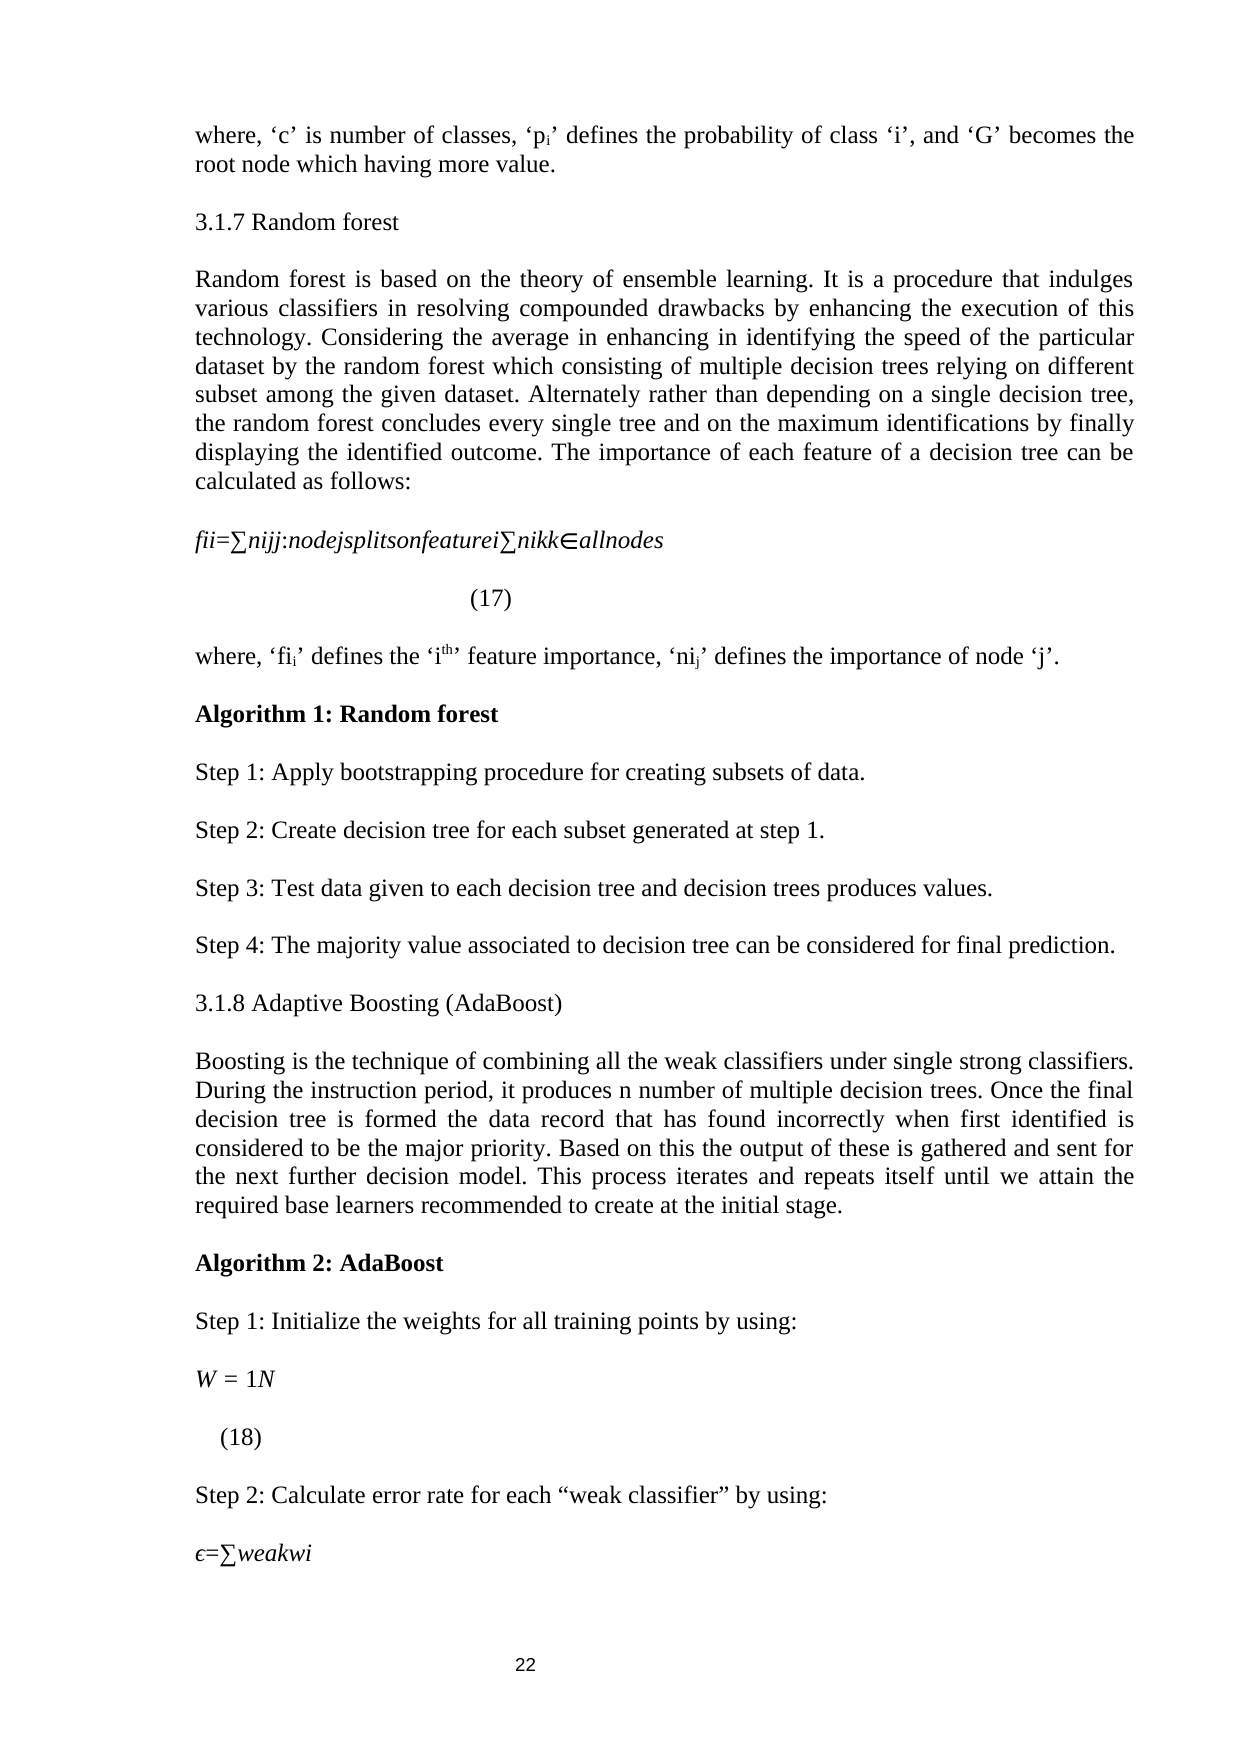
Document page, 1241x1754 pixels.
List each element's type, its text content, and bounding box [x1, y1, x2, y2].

text Step 4: The majority value associated to decision tree can be considered for final prediction. [195, 931, 1135, 959]
text where, ‘fii’ defines the ‘ith’ feature importance, ‘nij’ defines the importance of node ‘j’. [195, 641, 1135, 670]
text Random forest is based on the theory of ensemble learning. It is a procedure that indulges various classifiers in resolving compounded drawbacks by enhancing the execution of this technology. Considering the average in enhancing in identifying the speed of the particular dataset by the random forest which consisting of multiple decision trees relying on different subset among the given dataset. Alternately rather than depending on a single decision tree, the random forest concludes every single tree and on the maximum identifications by finally displaying the identified outcome. The importance of each feature of a decision tree can be calculated as follows: [195, 264, 1135, 494]
text Boosting is the technique of combining all the weak classifiers under single strong classifiers. During the instruction period, it produces n number of multiple decision trees. Once the final decision tree is formed the data record that has found incorrectly when first identified is considered to be the major priority. Based on this the output of these is gathered and sent for the next further decision model. This process iterates and repeats itself until we attain the required base learners recommended to create at the initial stage. [195, 1046, 1135, 1219]
text Step 2: Calculate error rate for each “weak classifier” by using: [195, 1480, 1135, 1508]
text 3.1.8 Adaptive Boosting (AdaBoost) [195, 988, 1135, 1017]
text Algorithm 2: AdaBoost [195, 1248, 1135, 1277]
text 3.1.7 Random forest [195, 207, 1135, 235]
text (18) [195, 1422, 1135, 1451]
text Step 3: Test data given to each decision tree and decision trees produces values. [195, 873, 1135, 901]
text Step 1: Initialize the weights for all training points by using: [195, 1306, 1135, 1335]
text Step 1: Apply bootstrapping procedure for creating subsets of data. [195, 757, 1135, 786]
text fii=∑nijj:nodejsplitsonfeaturei∑nikk∈allnodes [195, 524, 1135, 554]
text Step 2: Create decision tree for each subset generated at step 1. [195, 815, 1135, 843]
text (17) [195, 583, 1135, 612]
text where, ‘c’ is number of classes, ‘pi’ defines the probability of class ‘i’, and ‘G’ becomes the root node which having more value. [195, 120, 1135, 177]
text ϵ=∑weakwi [195, 1538, 1135, 1566]
text W = 1N [195, 1364, 1135, 1393]
text Algorithm 1: Random forest [195, 699, 1135, 728]
